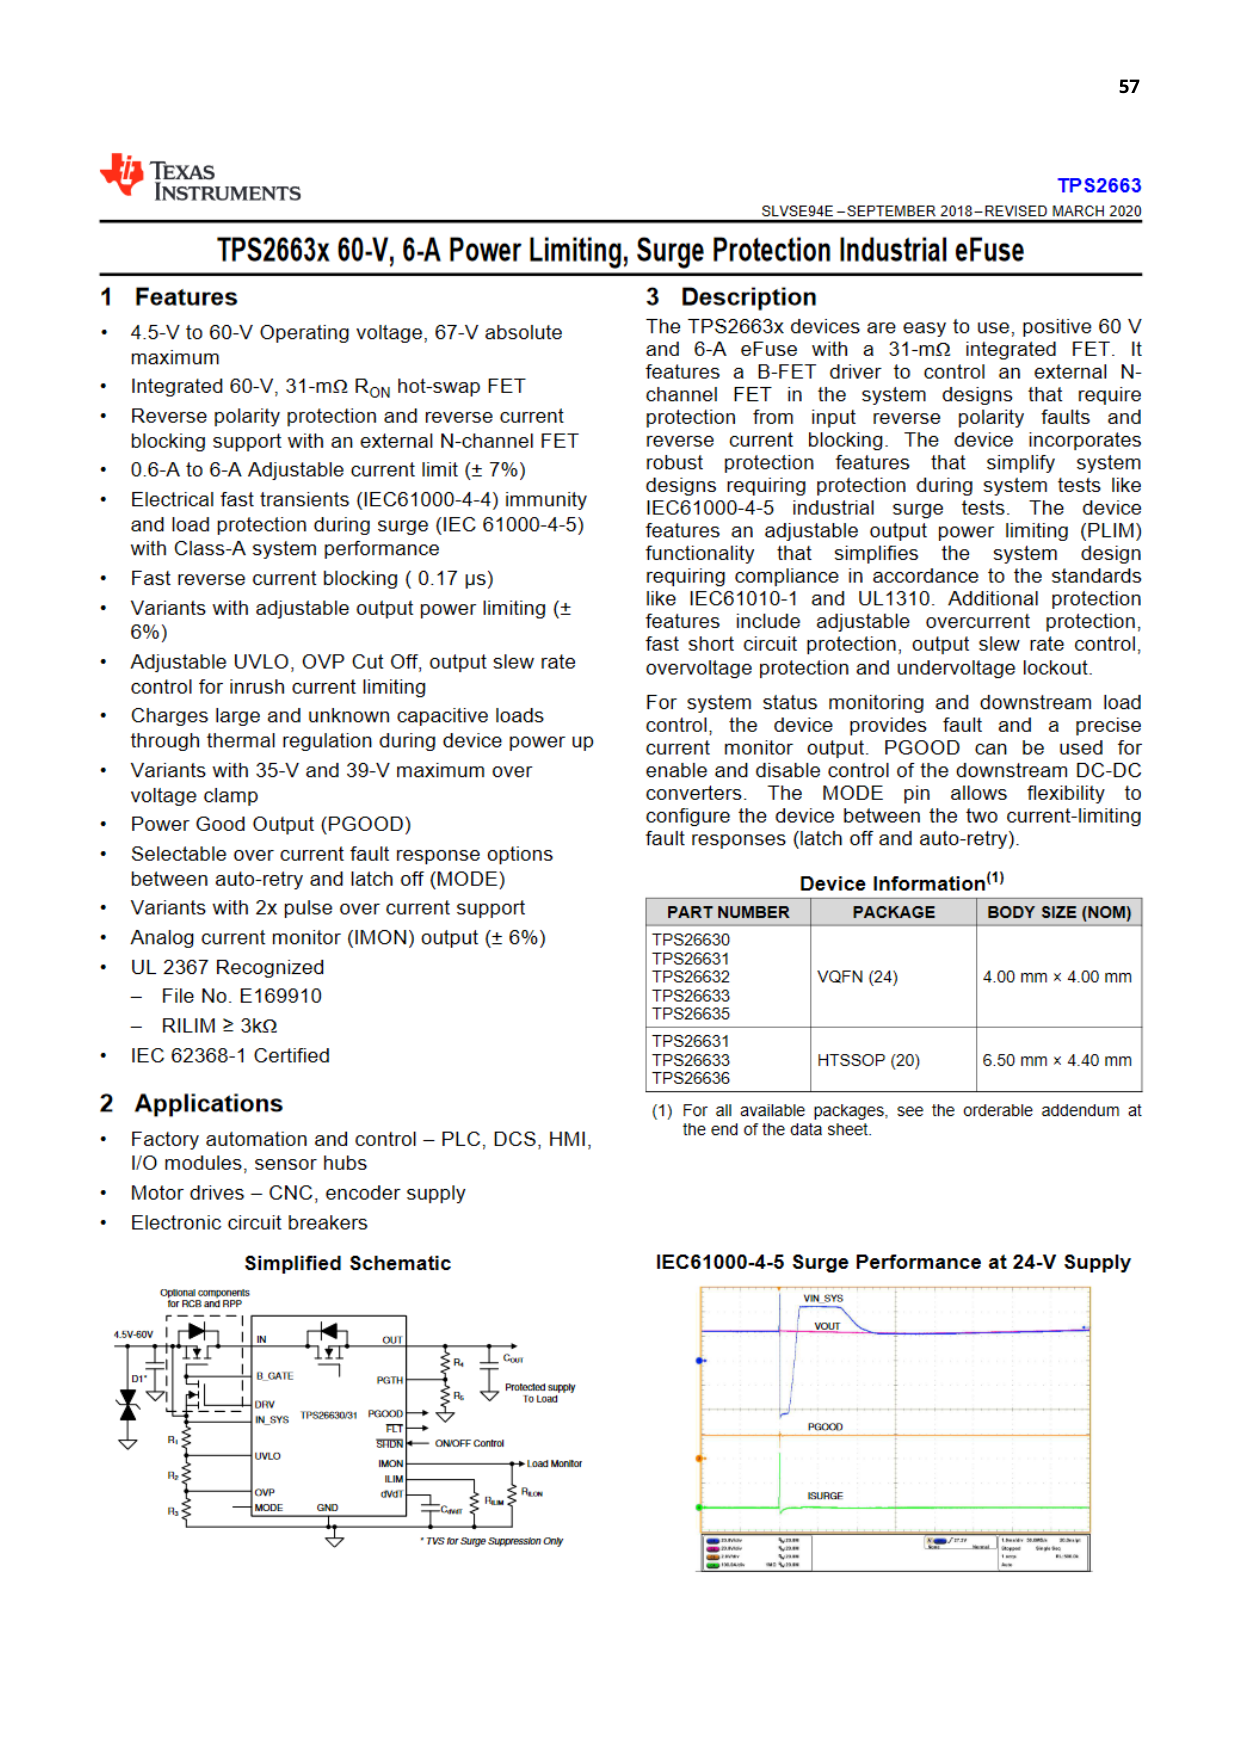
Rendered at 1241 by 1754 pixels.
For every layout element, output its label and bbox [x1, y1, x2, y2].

picture [81, 140, 1160, 1590]
